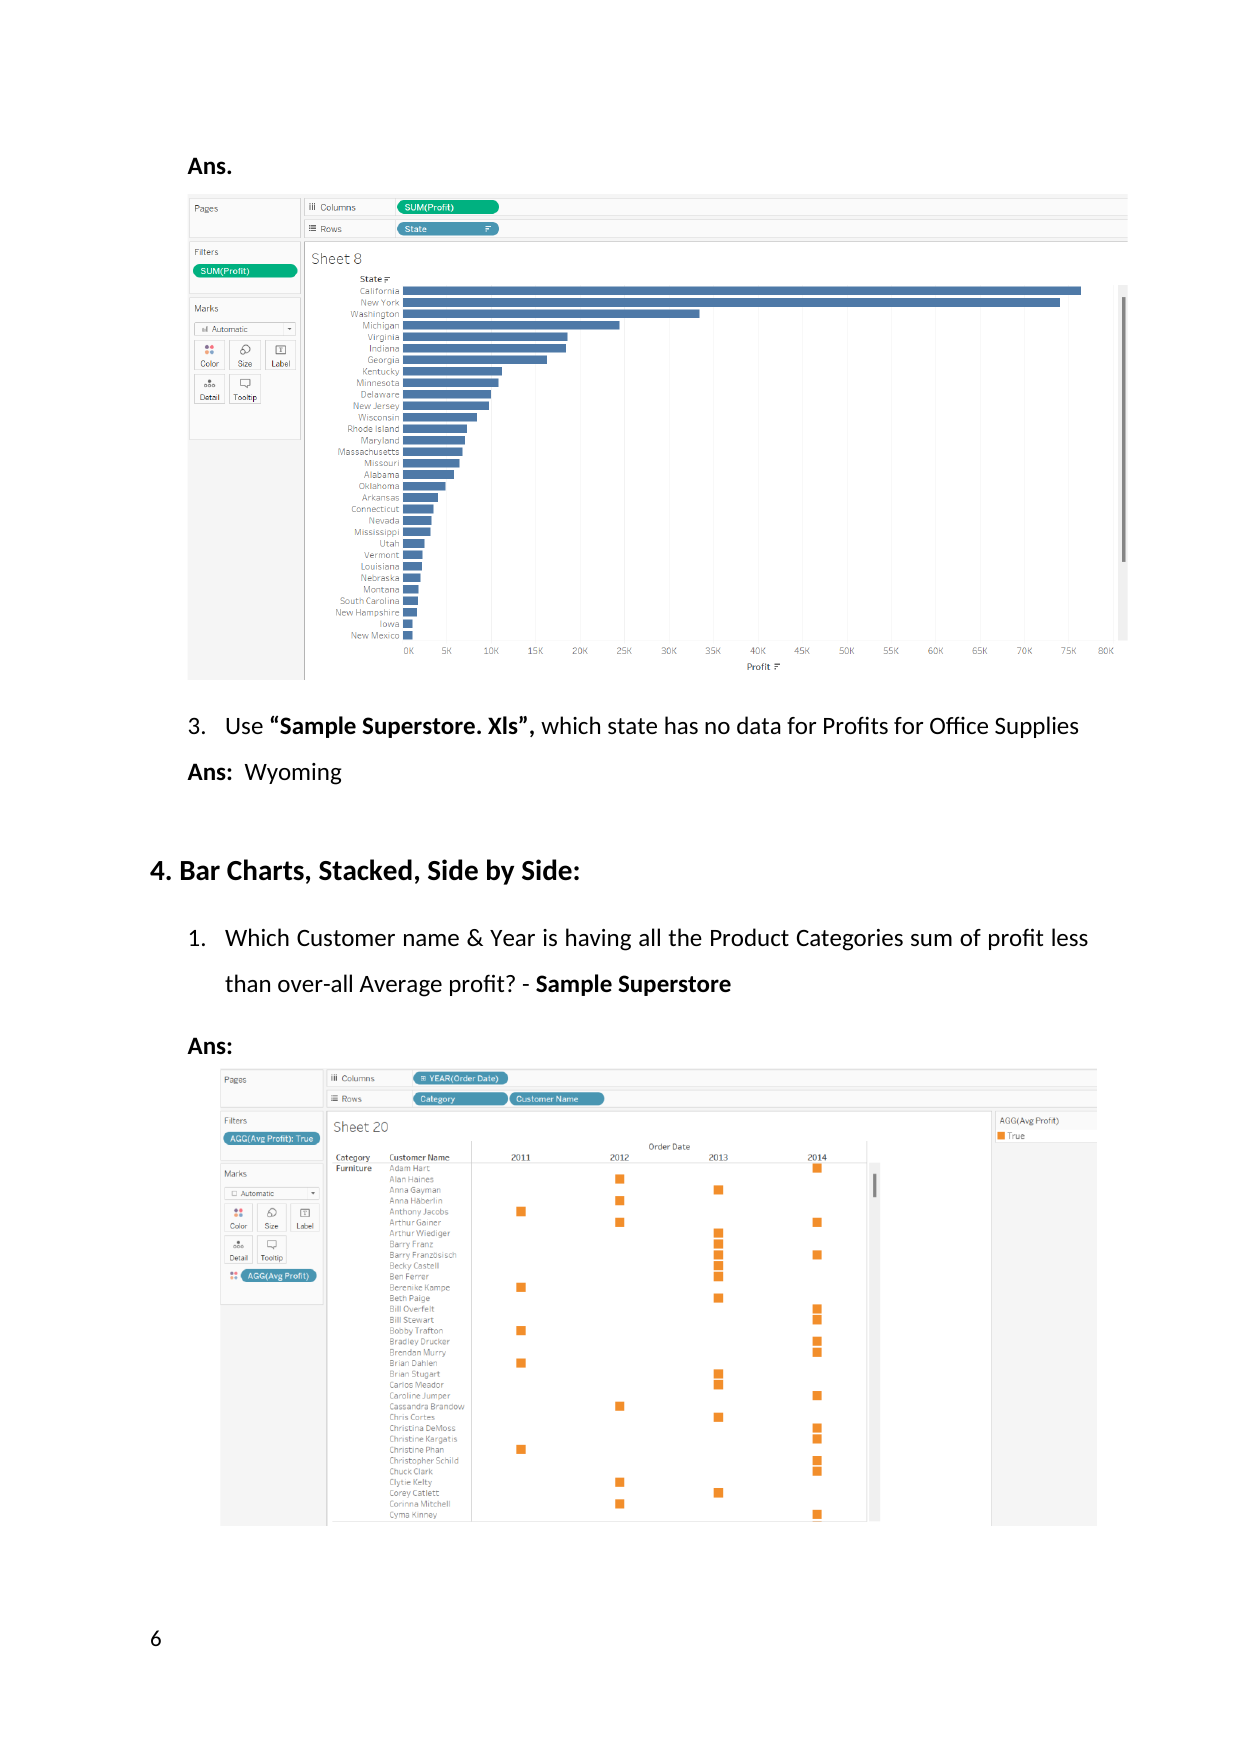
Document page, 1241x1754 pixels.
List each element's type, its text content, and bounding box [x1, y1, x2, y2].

picture [187, 194, 1128, 680]
text Ans: Wyoming [150, 756, 1090, 787]
list Which Customer name & Year is having all the Product Categories sum of profit less than over-all Average profit? - Sample Superstore [187, 922, 1090, 998]
text 4. Bar Charts, Stacked, Side by Side: [150, 852, 1090, 887]
list Use “Sample Superstore. Xls”, which state has no data for Profits for Office Supplies [187, 710, 1090, 741]
text Ans: [187, 1030, 1090, 1061]
picture [218, 1068, 1096, 1525]
text Ans. [187, 150, 1090, 194]
